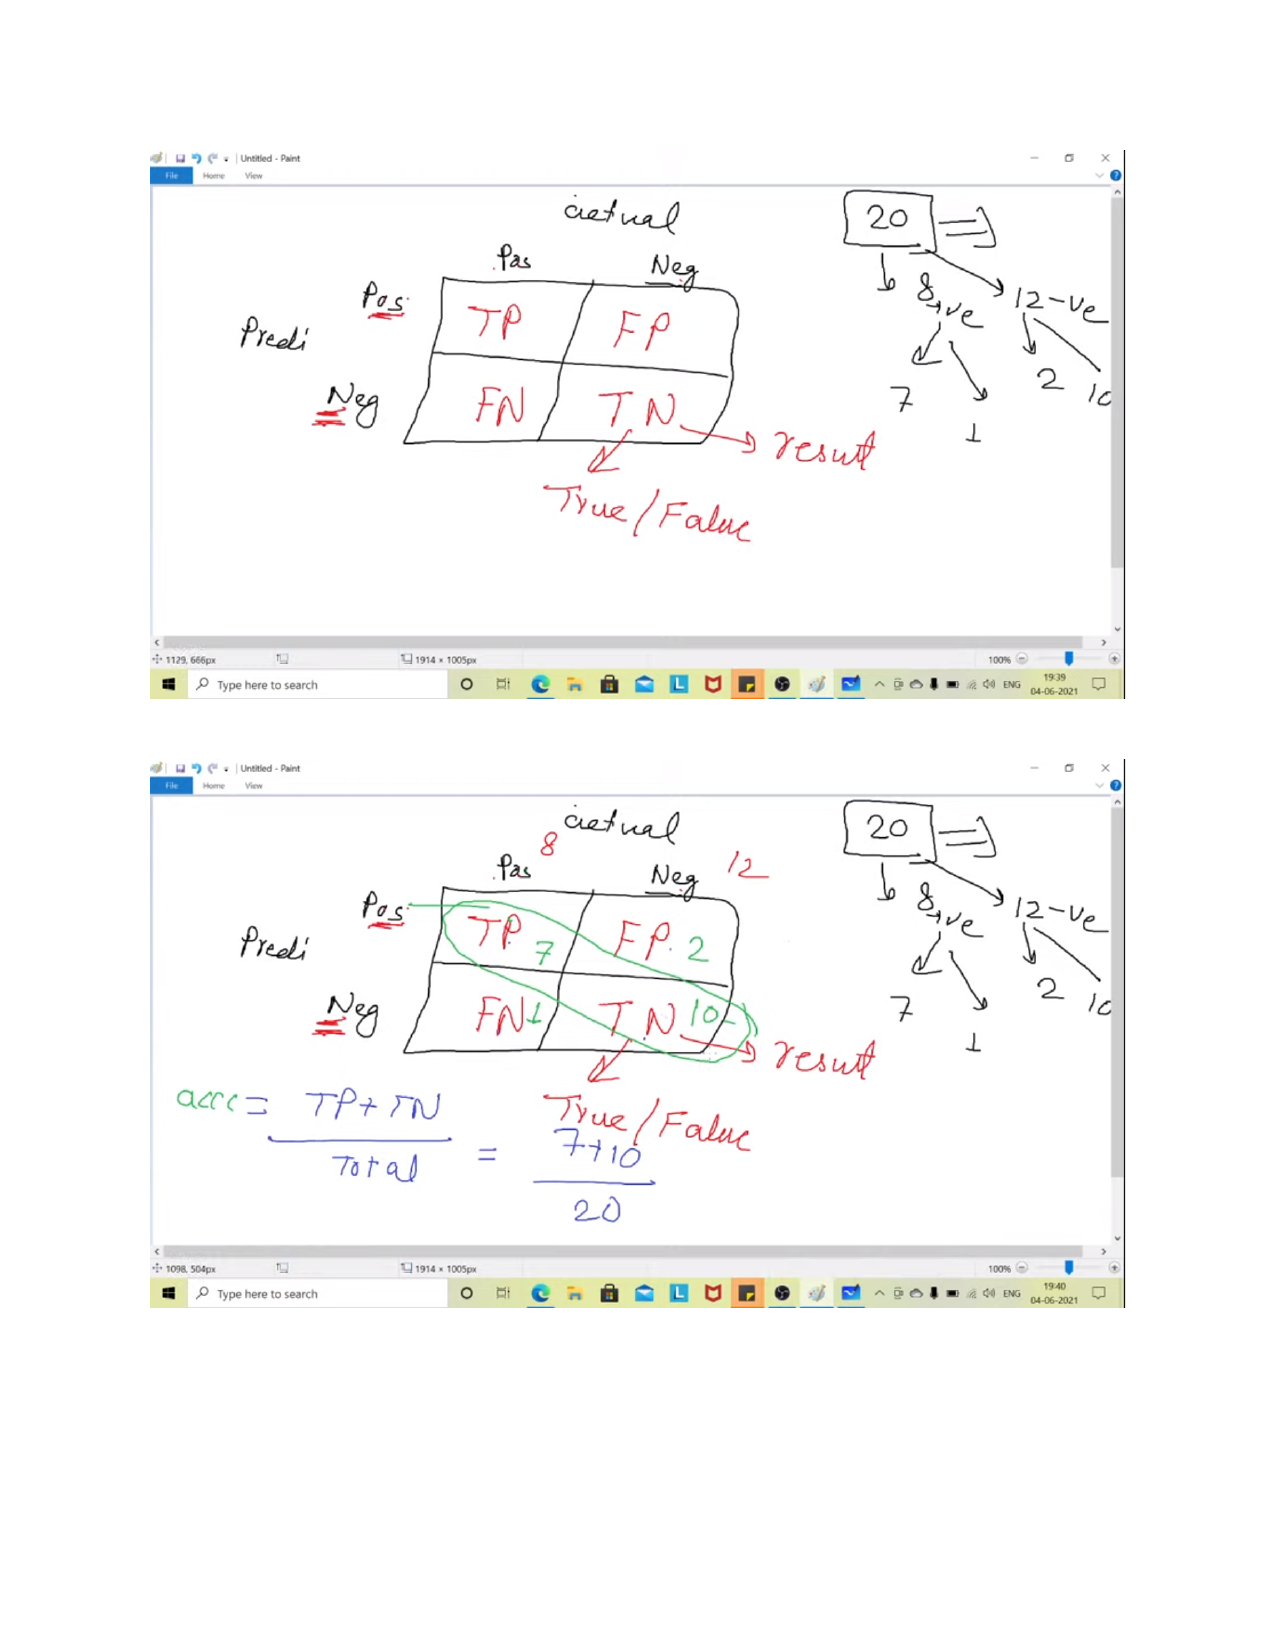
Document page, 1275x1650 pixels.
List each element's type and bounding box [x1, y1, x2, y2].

picture [150, 150, 1125, 699]
picture [150, 759, 1125, 1308]
